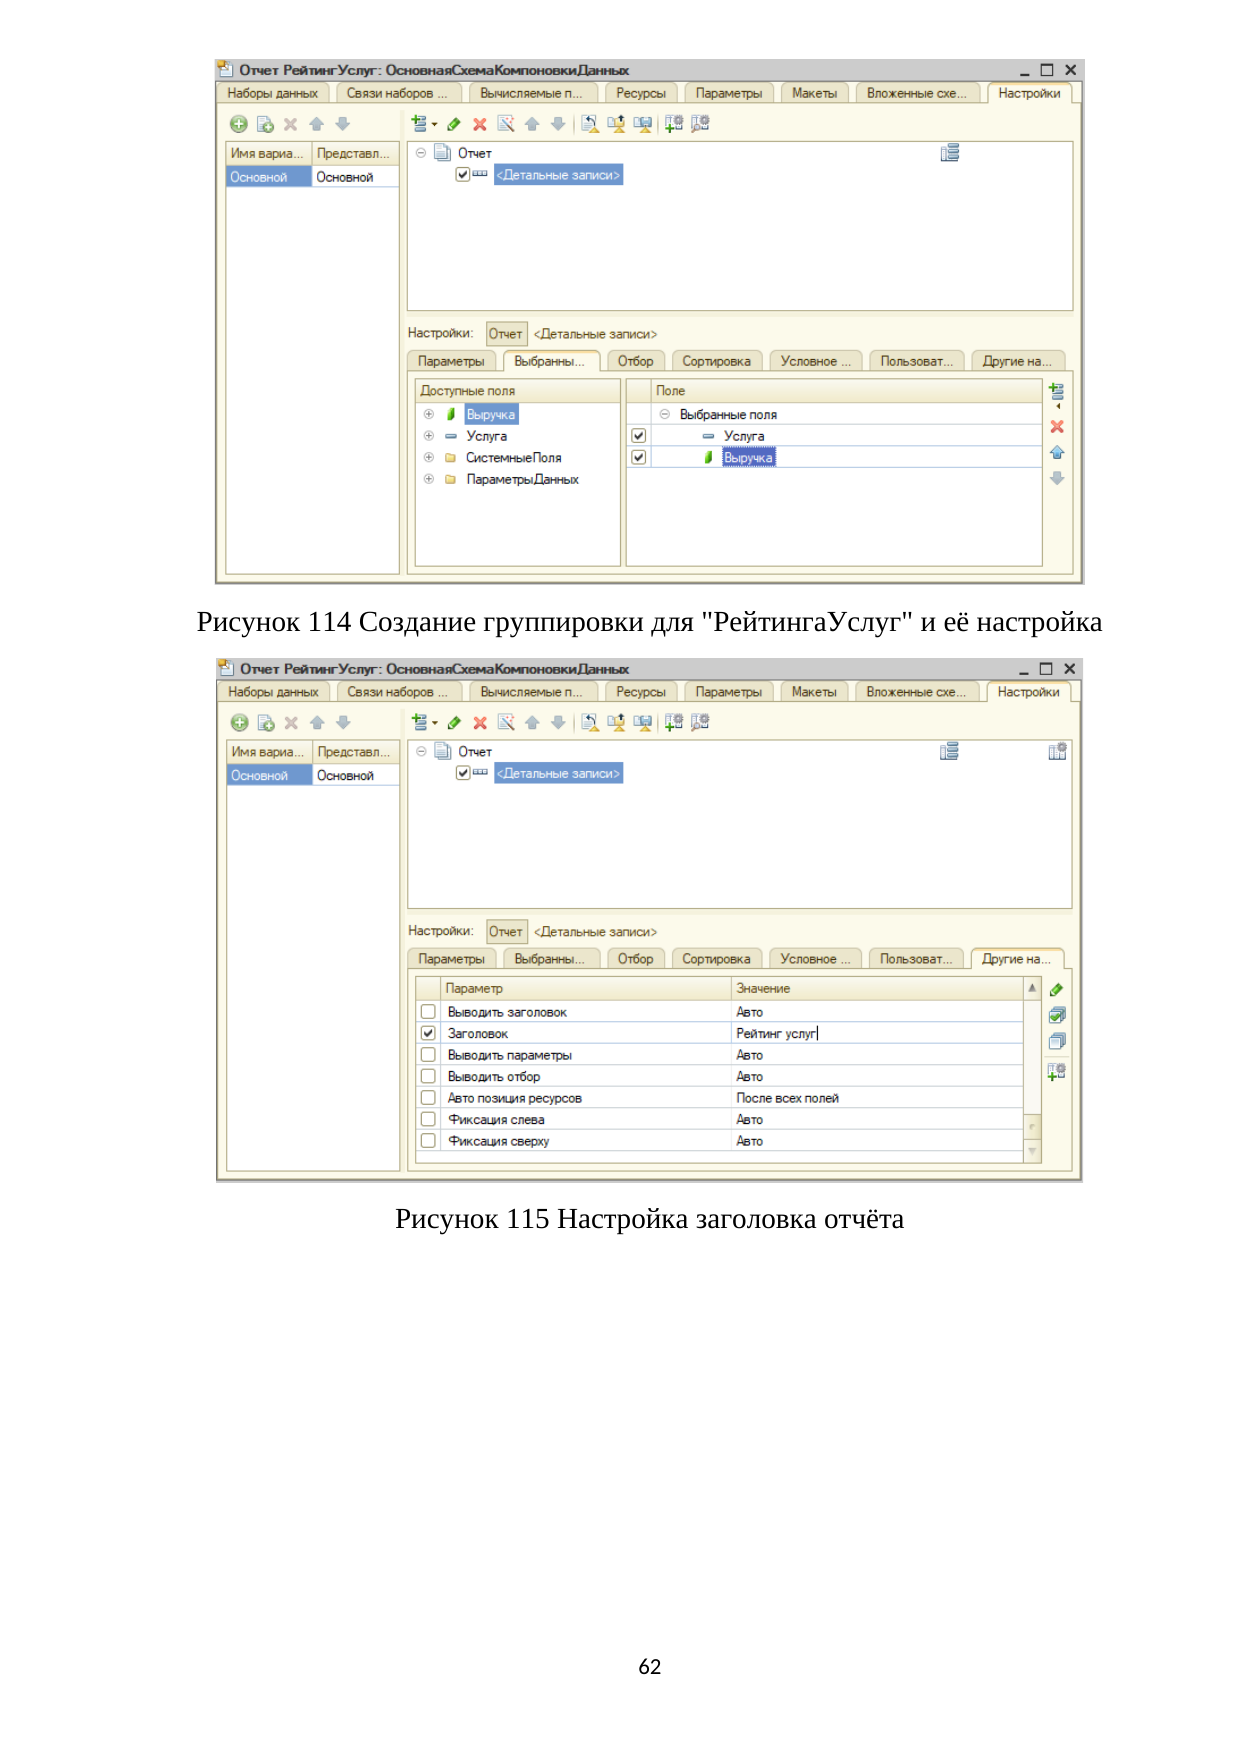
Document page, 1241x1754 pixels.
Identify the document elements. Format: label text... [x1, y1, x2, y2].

picture [214, 59, 1085, 585]
text Рисунок 114 Создание группировки для "РейтингаУслуг" и её настройка [118, 604, 1181, 637]
text Рисунок 115 Настройка заголовка отчёта [118, 1202, 1181, 1235]
picture [216, 658, 1084, 1183]
